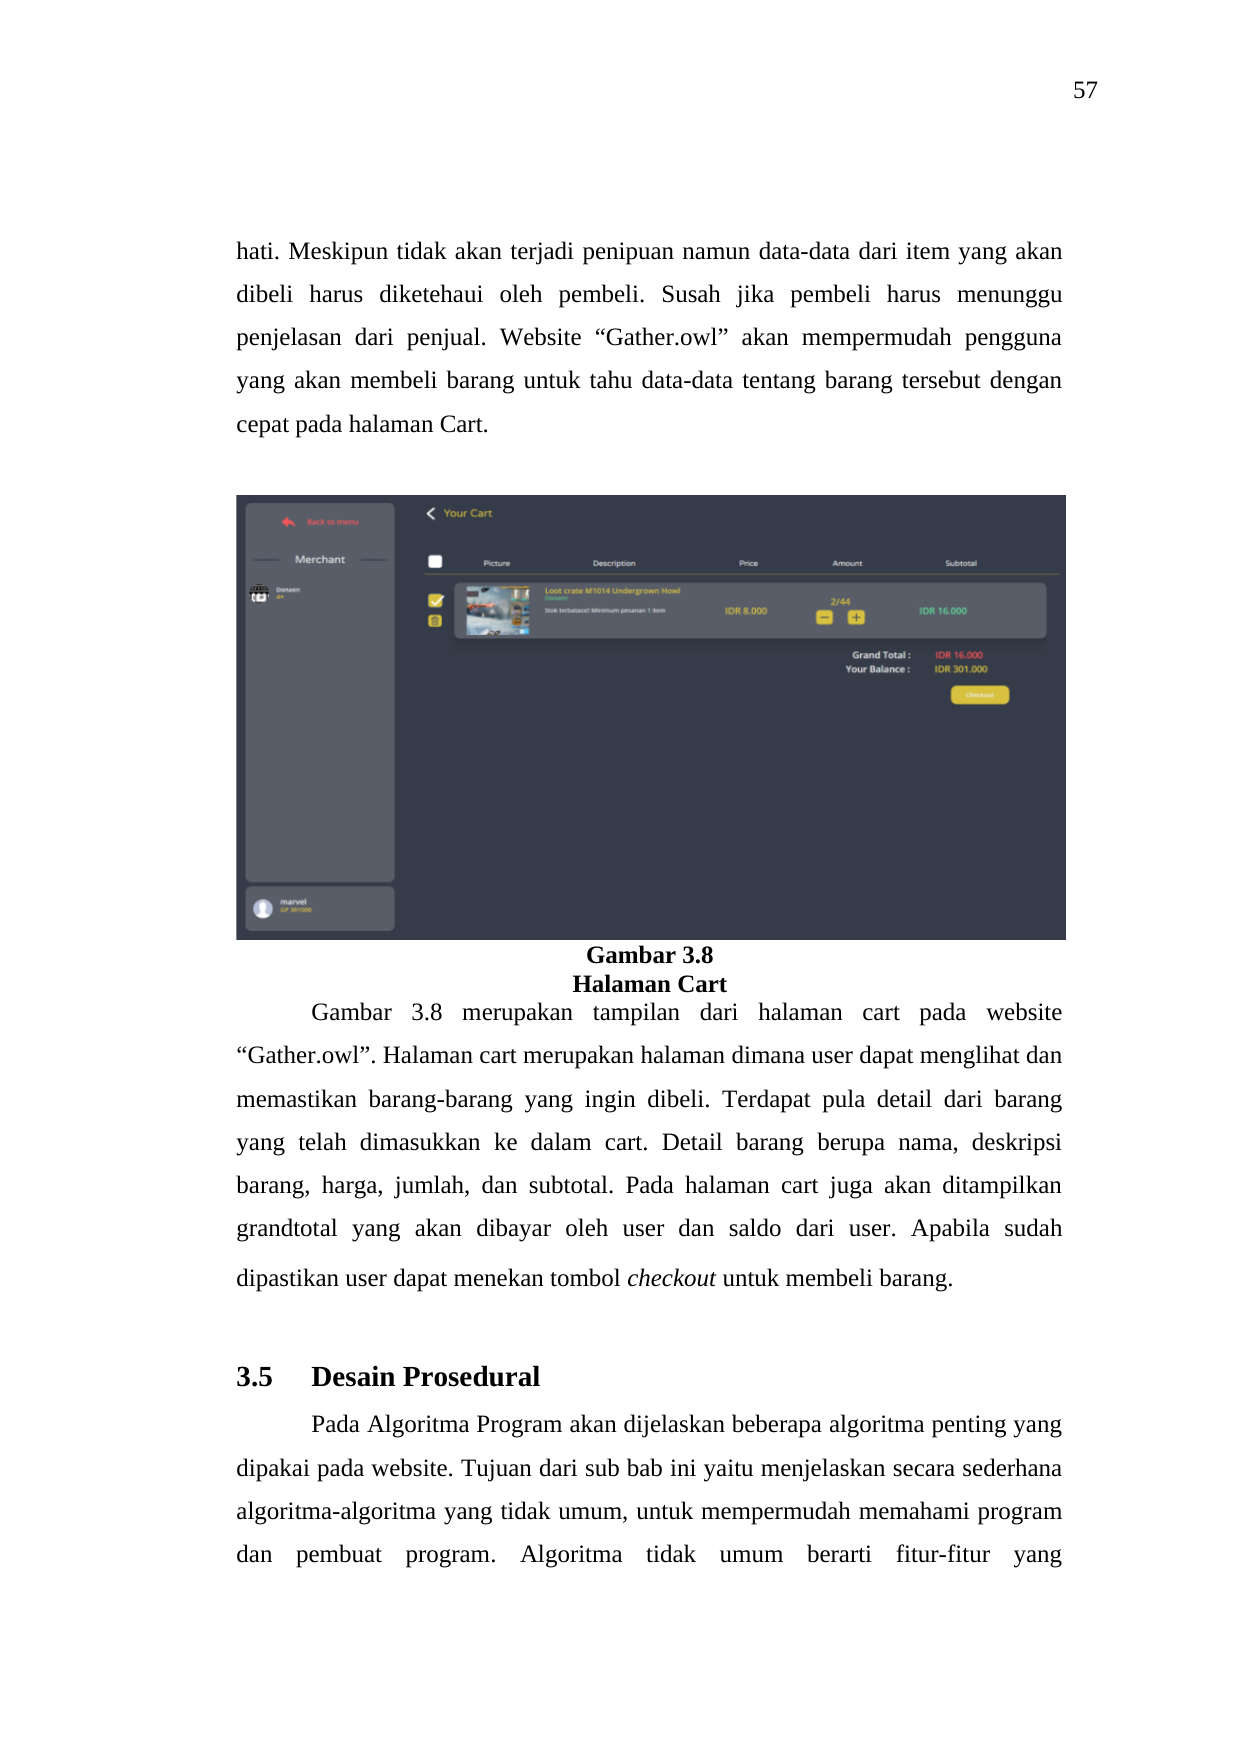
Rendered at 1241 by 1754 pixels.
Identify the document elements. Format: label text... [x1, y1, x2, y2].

text Gambar 3.8 Halaman Cart [236, 940, 1063, 997]
text 3.5 Desain Prosedural [236, 1359, 1063, 1393]
text Gambar 3.8 merupakan tampilan dari halaman cart pada website “Gather.owl”. Halaman cart merupakan halaman dimana user dapat menglihat dan memastikan barang-barang yang ingin dibeli. Terdapat pula detail dari barang yang telah dimasukkan ke dalam cart. Detail barang berupa nama, deskripsi barang, harga, jumlah, dan subtotal. Pada halaman cart juga akan ditampilkan grandtotal yang akan dibayar oleh user dan saldo dari user. Apabila sudah dipastikan user dapat menekan tombol checkout untuk membeli barang. [236, 997, 1063, 1292]
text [236, 236, 1063, 437]
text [236, 1409, 1063, 1568]
picture [236, 495, 1066, 940]
